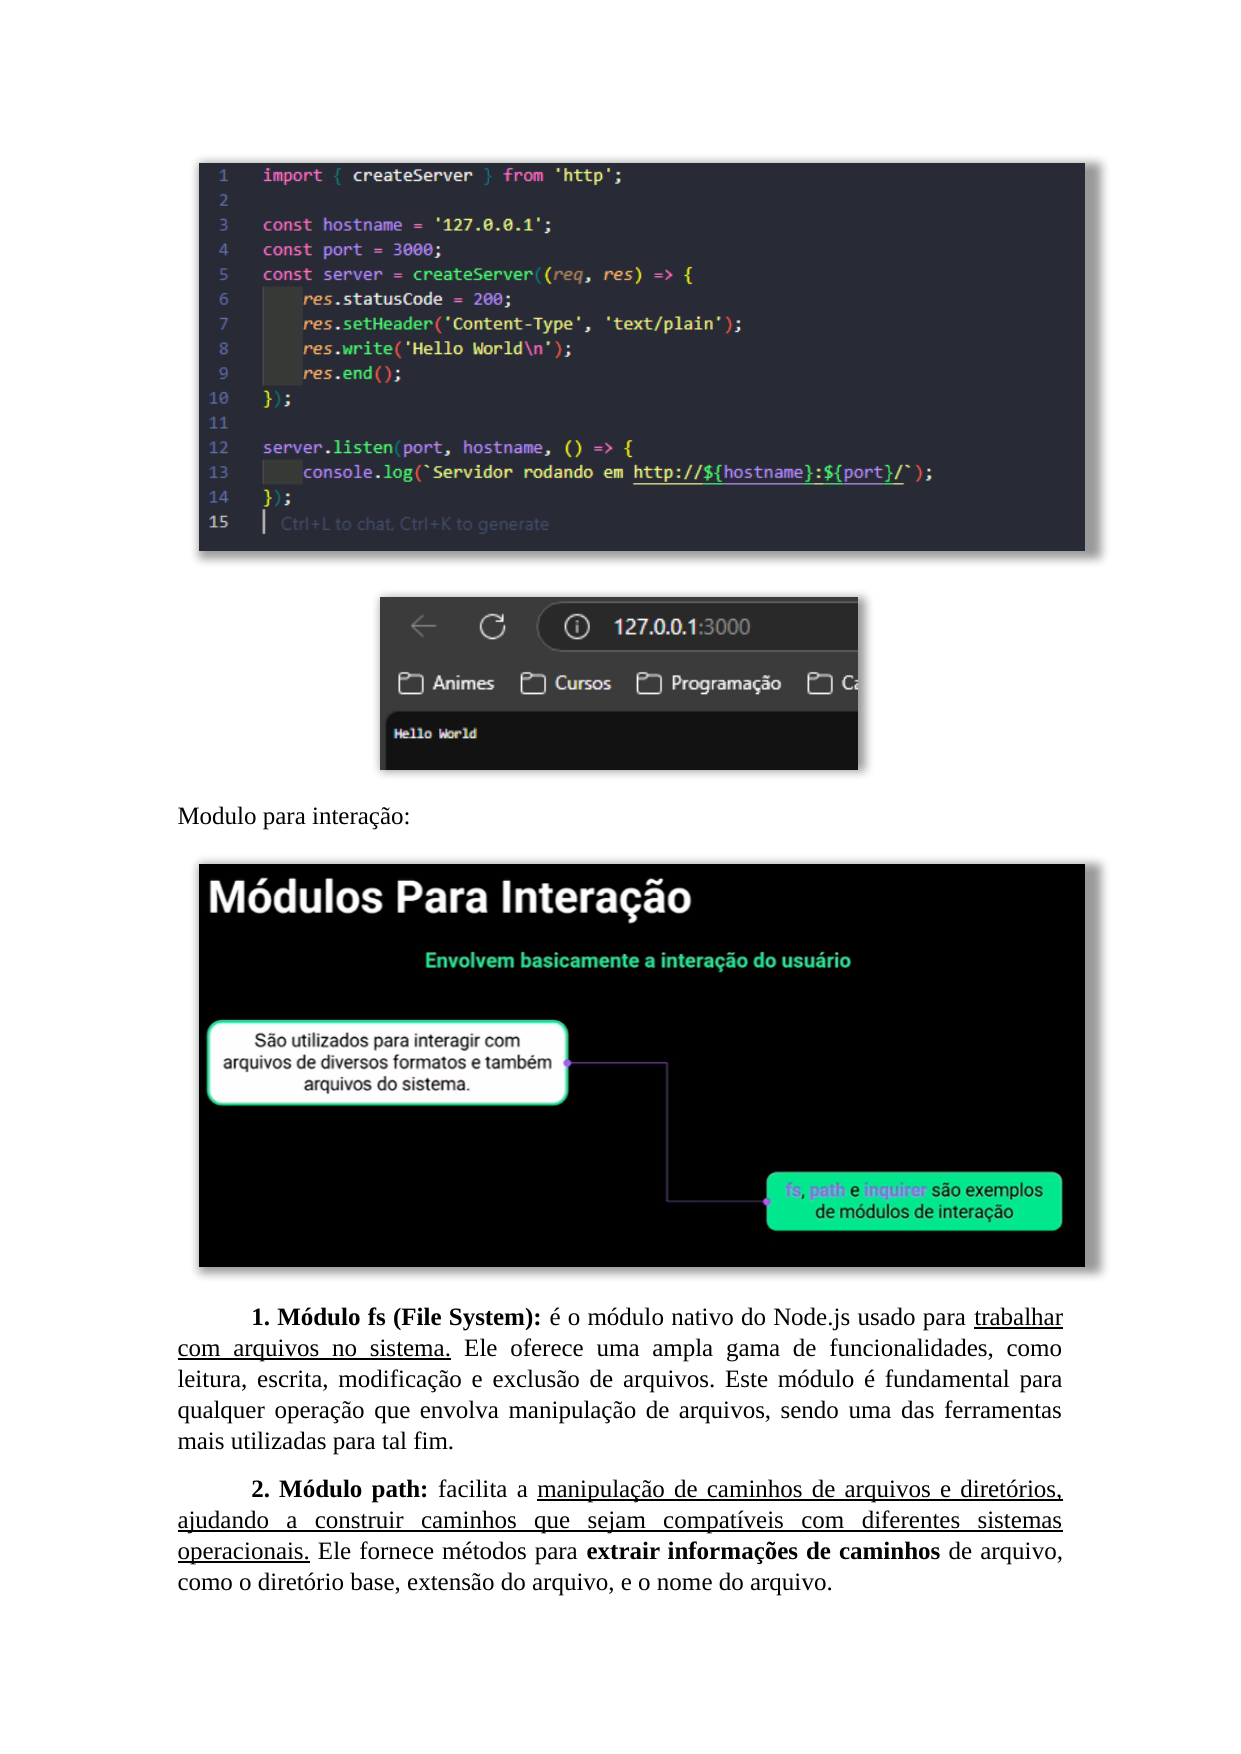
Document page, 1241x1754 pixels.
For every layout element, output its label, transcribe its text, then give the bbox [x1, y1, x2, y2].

text 2. Módulo path: facilita a manipulação de caminhos de arquivos e diretórios, ajudando a construir caminhos que sejam compatíveis com diferentes sistemas operacionais. Ele fornece métodos para extrair informações de caminhos de arquivo, como o diretório base, extensão do arquivo, e o nome do arquivo. [177, 1531, 1063, 1596]
text 2. Módulo path: facilita a manipulação de caminhos de arquivos e diretórios, ajudando a construir caminhos que sejam compatíveis com diferentes sistemas operacionais. Ele fornece métodos para extrair informações de caminhos de arquivo, como o diretório base, extensão do arquivo, e o nome do arquivo. [177, 1474, 1063, 1530]
text 1. Módulo fs (File System): é o módulo nativo do Node.js usado para trabalhar com arquivos no sistema. Ele oferece uma ampla gama de funcionalidades, como leitura, escrita, modificação e exclusão de arquivos. Este módulo é fundamental para qualquer operação que envolva manipulação de arquivos, sendo uma das ferramentas mais utilizadas para tal fim. [177, 1302, 1063, 1455]
picture [199, 163, 1085, 551]
picture [380, 597, 858, 770]
picture [199, 864, 1085, 1267]
text Modulo para interação: [177, 801, 1063, 830]
